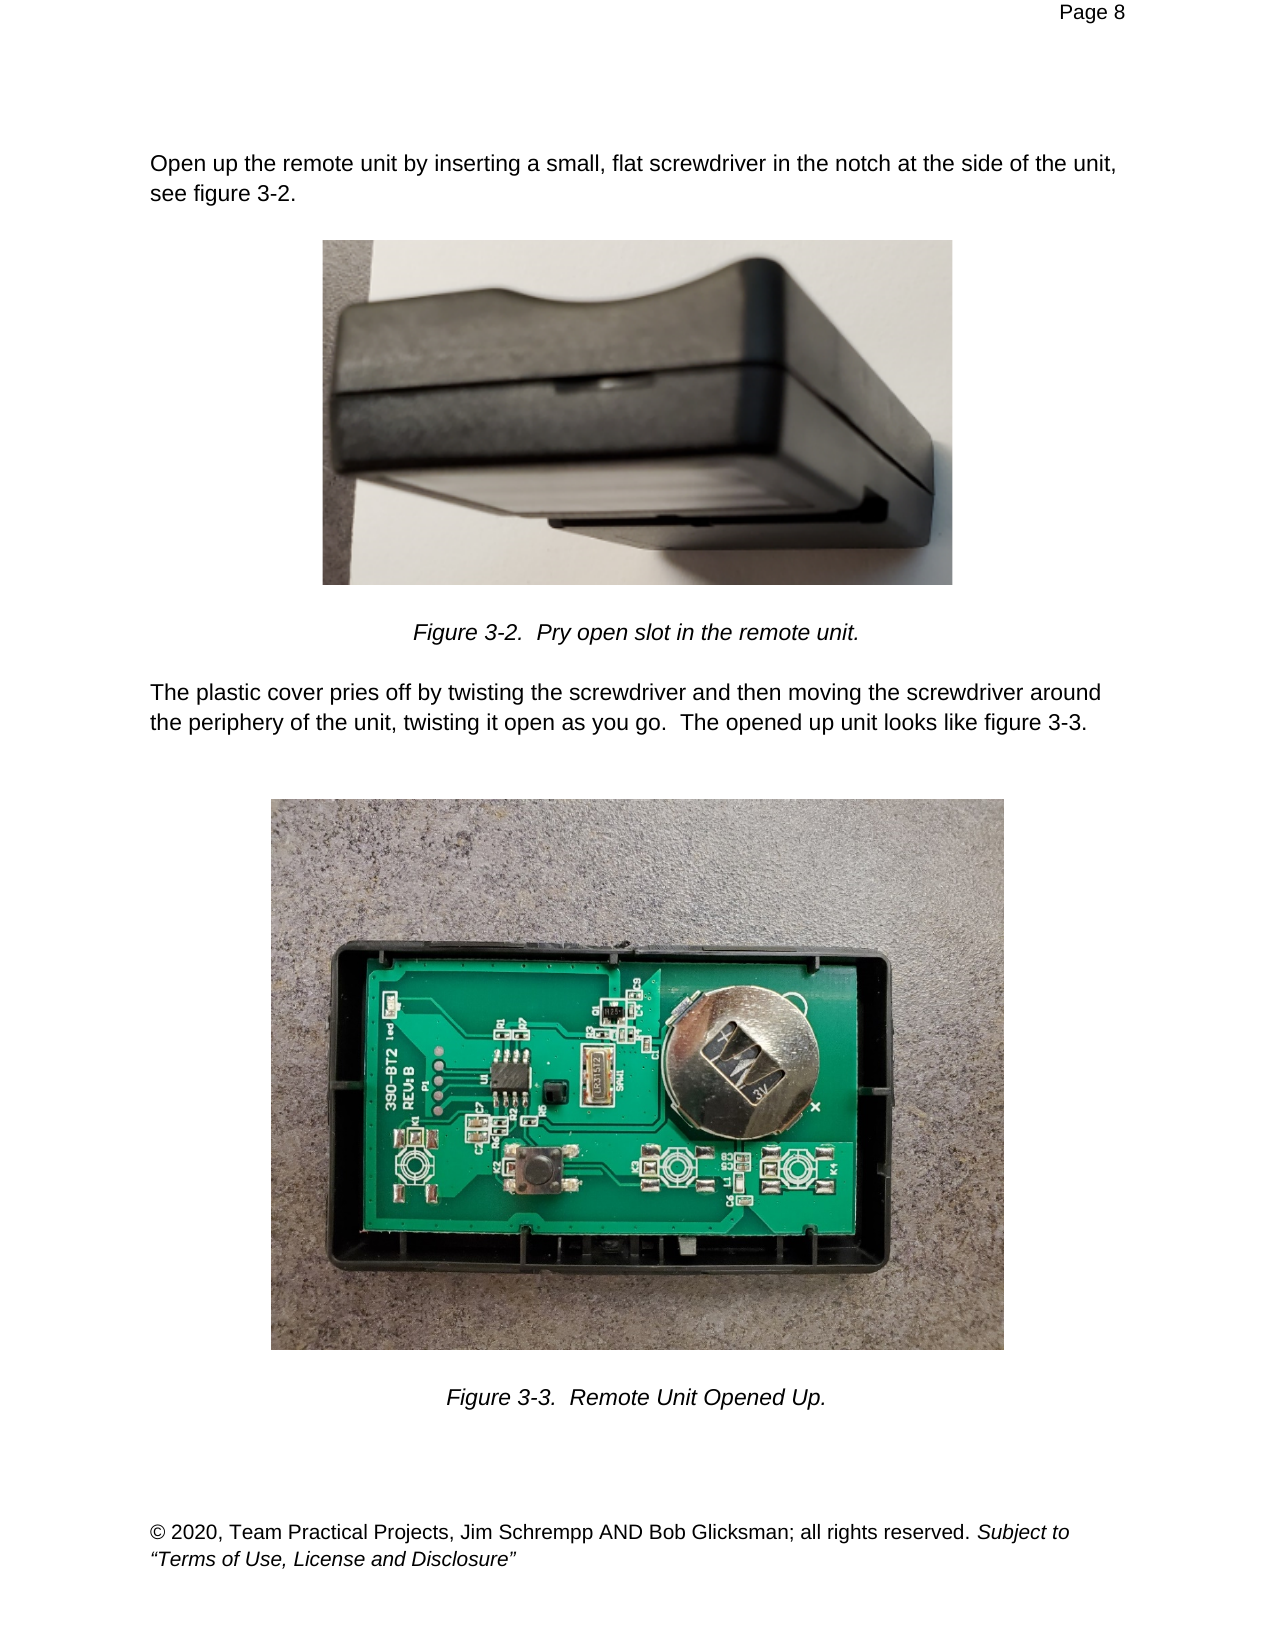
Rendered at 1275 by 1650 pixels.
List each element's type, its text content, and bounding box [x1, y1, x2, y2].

picture [322, 240, 953, 585]
picture [271, 799, 1004, 1350]
text Figure 3-3. Remote Unit Opened Up. [150, 1383, 1125, 1410]
text Open up the remote unit by inserting a small, flat screwdriver in the notch at the side of the unit, see figure 3-2. [150, 150, 1125, 207]
text Figure 3-2. Pry open slot in the remote unit. [150, 618, 1125, 645]
text The plastic cover pries off by twisting the screwdriver and then moving the screwdriver around the periphery of the unit, twisting it open as you go. The opened up unit looks like figure 3-3. [150, 679, 1125, 736]
